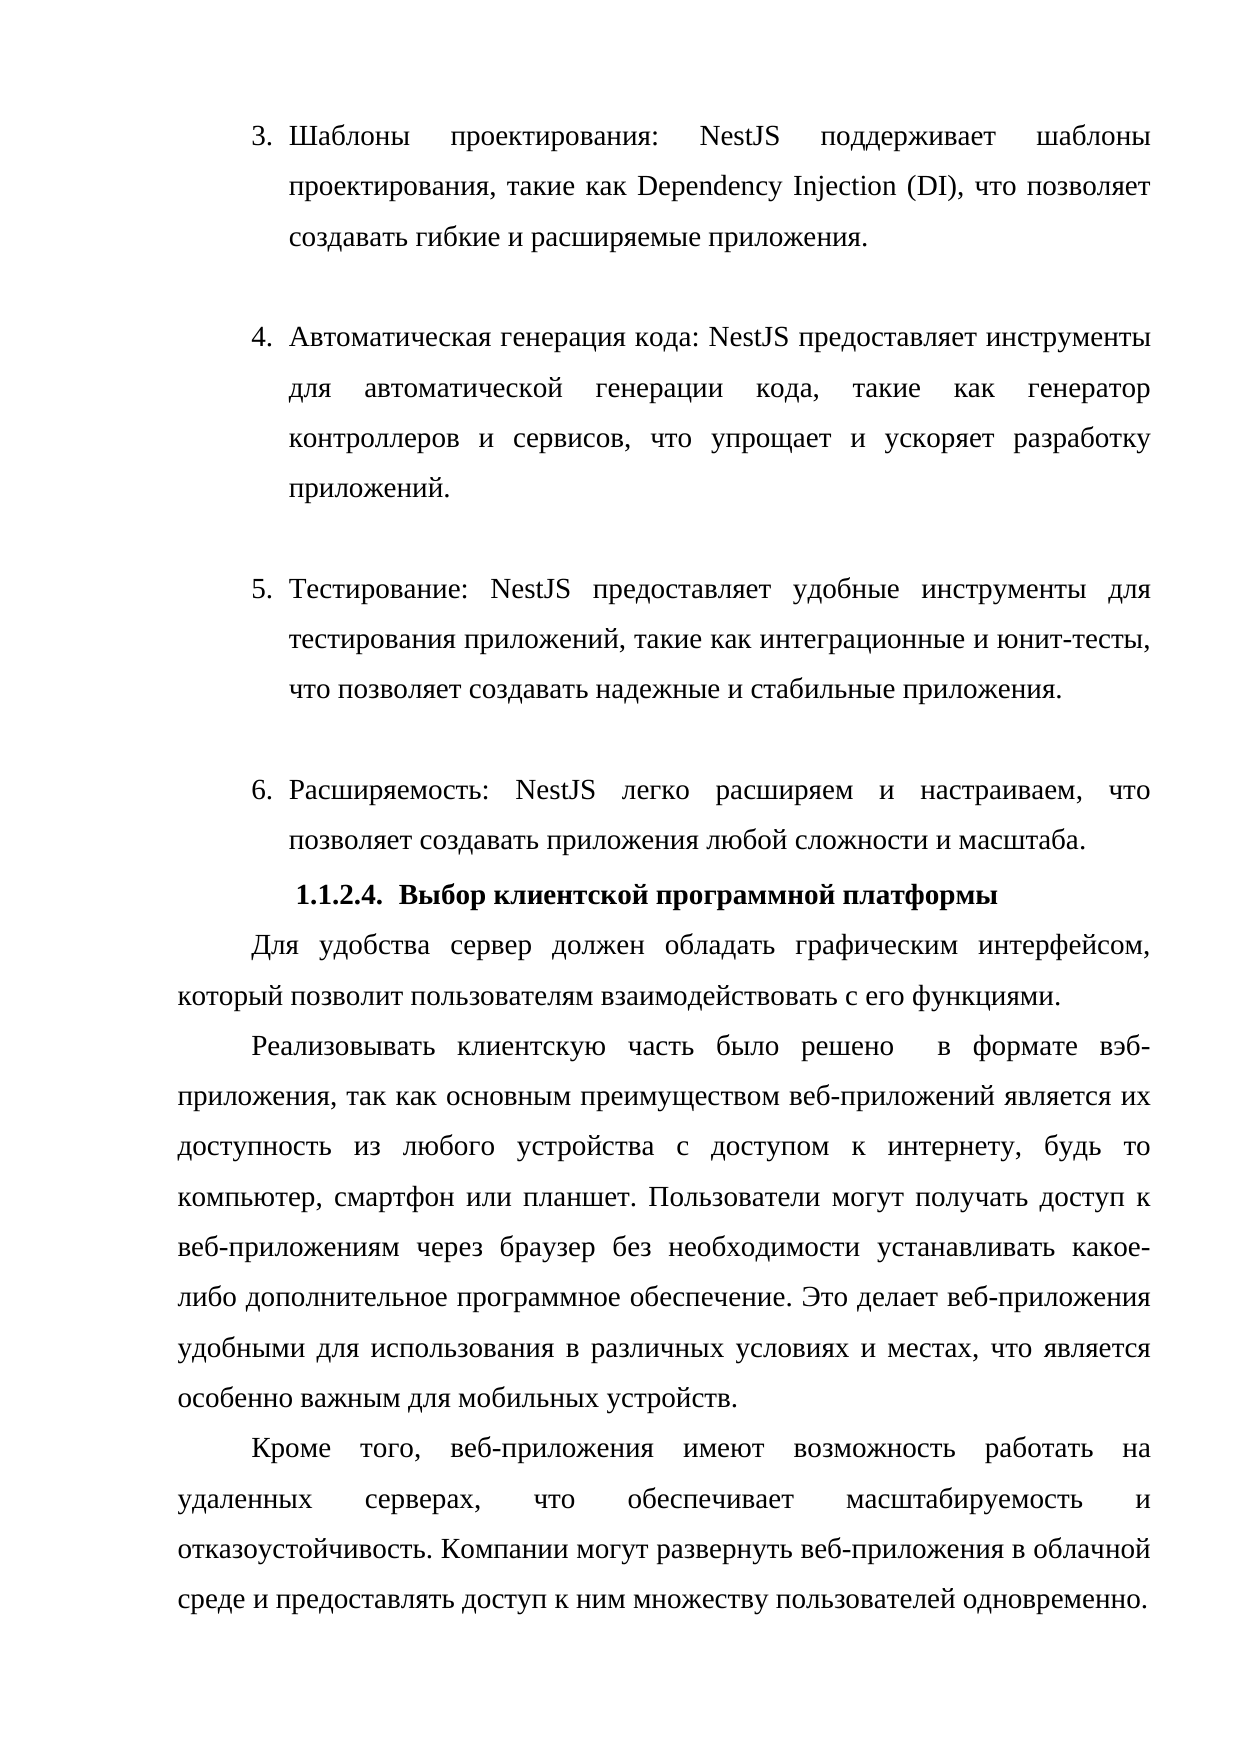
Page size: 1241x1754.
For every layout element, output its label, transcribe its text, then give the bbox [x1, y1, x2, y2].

text Кроме того, веб-приложения имеют возможность работать на удаленных серверах, что обеспечивает масштабируемость и отказоустойчивость. Компании могут развернуть веб-приложения в облачной среде и предоставлять доступ к ним множеству пользователей одновременно. [177, 1430, 1152, 1615]
text Реализовывать клиентскую часть было решено в формате вэб-приложения, так как основным преимуществом веб-приложений является их доступность из любого устройства с доступом к интернету, будь то компьютер, смартфон или планшет. Пользователи могут получать доступ к веб-приложениям через браузер без необходимости устанавливать какое-либо дополнительное программное обеспечение. Это делает веб-приложения удобными для использования в различных условиях и местах, что является особенно важным для мобильных устройств. [177, 1028, 1152, 1414]
subtitle Выбор клиентской программной платформы [295, 877, 1152, 911]
list Шаблоны проектирования: NestJS поддерживает шаблоны проектирования, такие как Dependency Injection (DI), что позволяет создавать гибкие и расширяемые приложения. [251, 118, 1152, 252]
list Тестирование: NestJS предоставляет удобные инструменты для тестирования приложений, такие как интеграционные и юнит-тесты, что позволяет создавать надежные и стабильные приложения. [251, 571, 1152, 705]
list Расширяемость: NestJS легко расширяем и настраиваем, что позволяет создавать приложения любой сложности и масштаба. [251, 772, 1152, 856]
text Для удобства сервер должен обладать графическим интерфейсом, который позволит пользователям взаимодействовать с его функциями. [177, 927, 1152, 1011]
list Автоматическая генерация кода: NestJS предоставляет инструменты для автоматической генерации кода, такие как генератор контроллеров и сервисов, что упрощает и ускоряет разработку приложений. [251, 319, 1152, 504]
